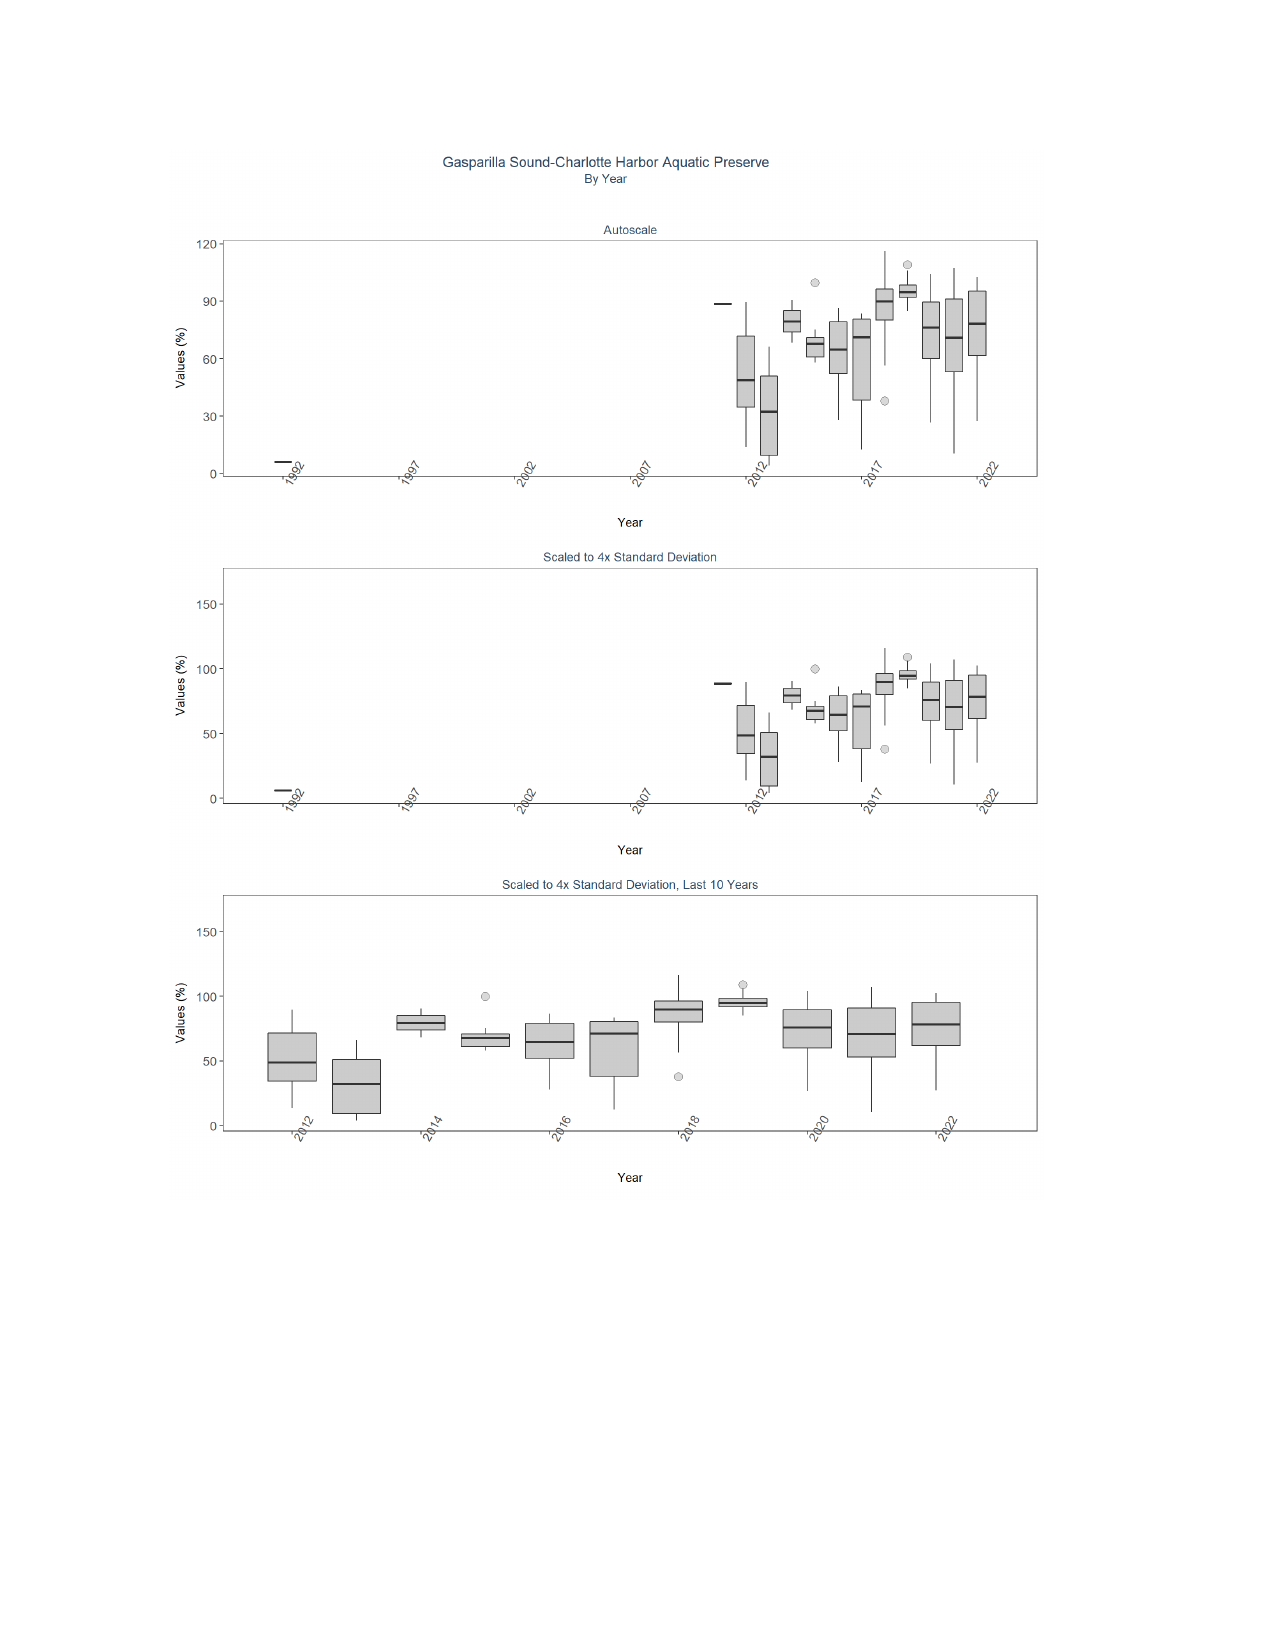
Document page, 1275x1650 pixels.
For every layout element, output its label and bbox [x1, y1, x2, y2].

picture [168, 150, 1044, 1200]
